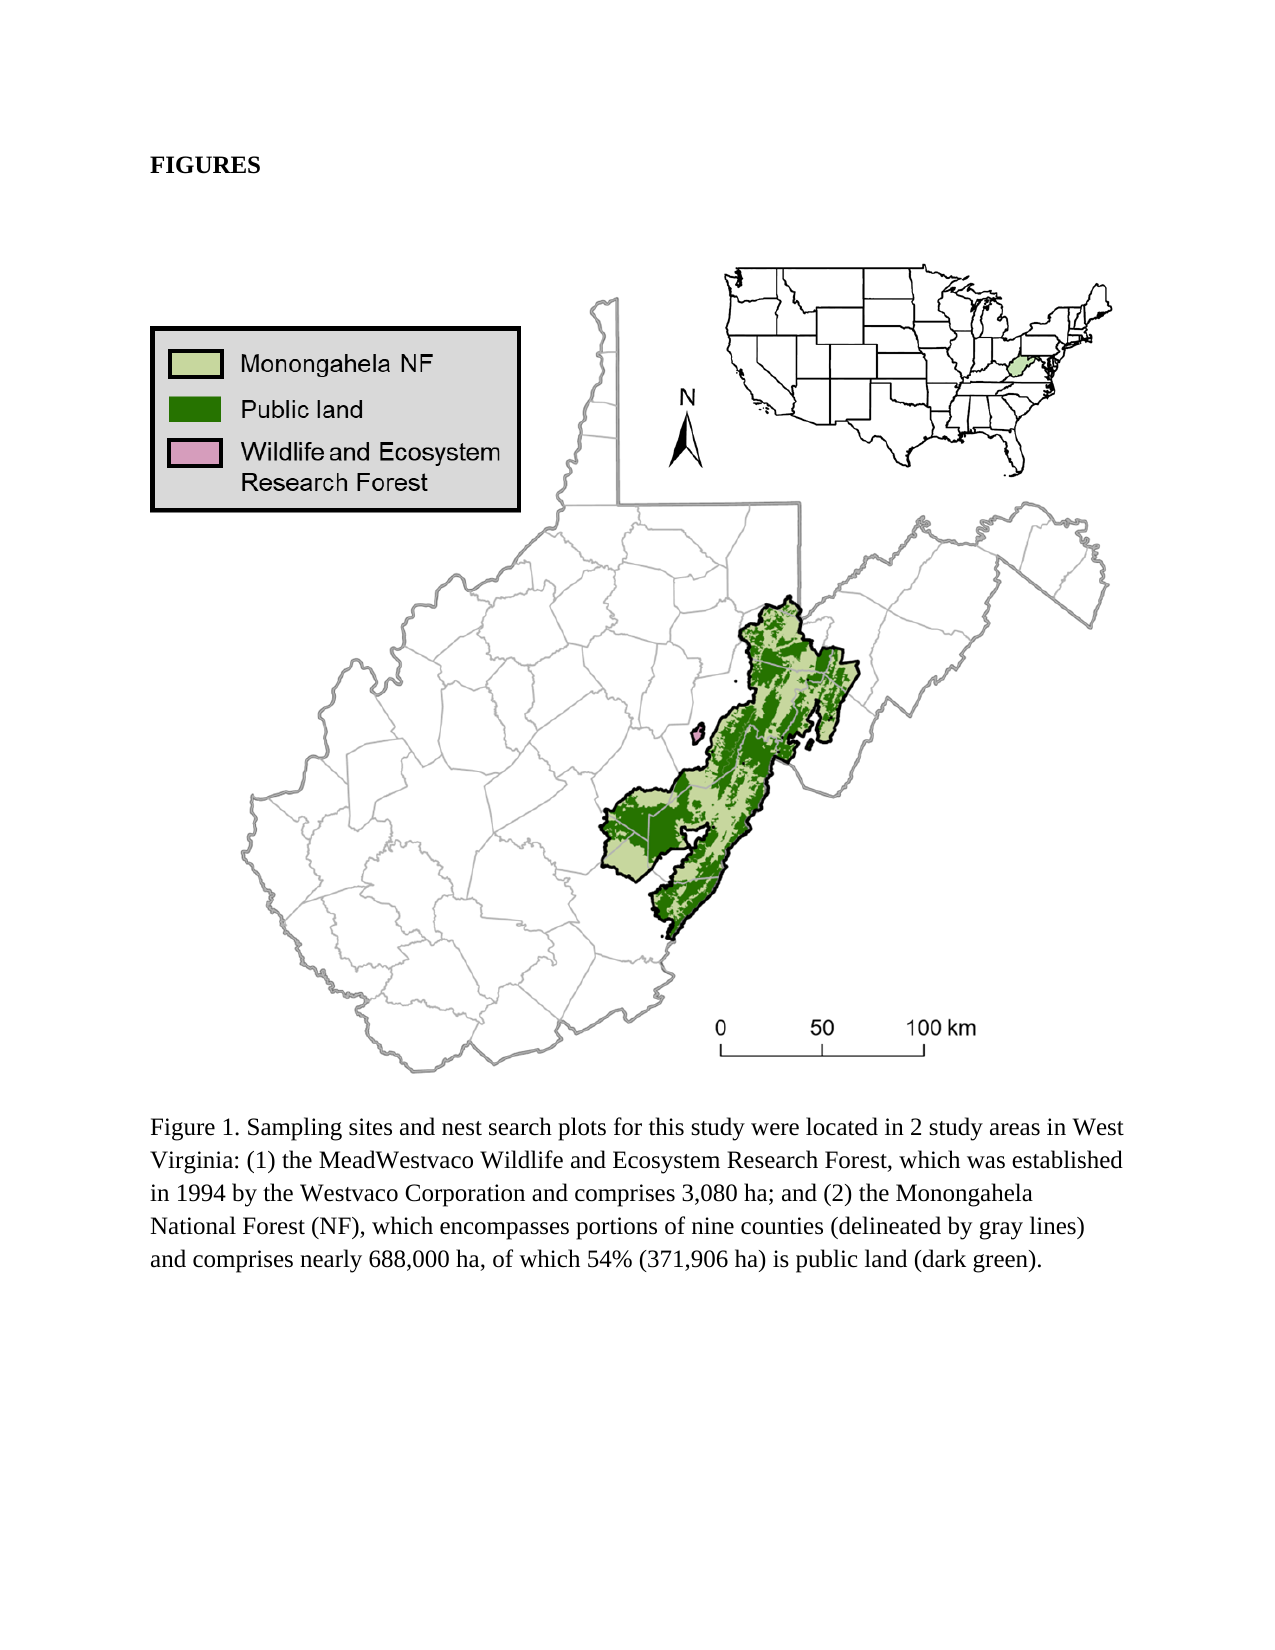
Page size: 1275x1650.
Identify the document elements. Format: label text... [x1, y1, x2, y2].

text FIGURES [150, 150, 1125, 179]
picture [150, 249, 1125, 1092]
text Figure 1. Sampling sites and nest search plots for this study were located in 2 study areas in West Virginia: (1) the MeadWestvaco Wildlife and Ecosystem Research Forest, which was established in 1994 by the Westvaco Corporation and comprises 3,080 ha; and (2) the Monongahela National Forest (NF), which encompasses portions of nine counties (delineated by gray lines) and comprises nearly 688,000 ha, of which 54% (371,906 ha) is public land (dark green). [150, 1112, 1125, 1273]
